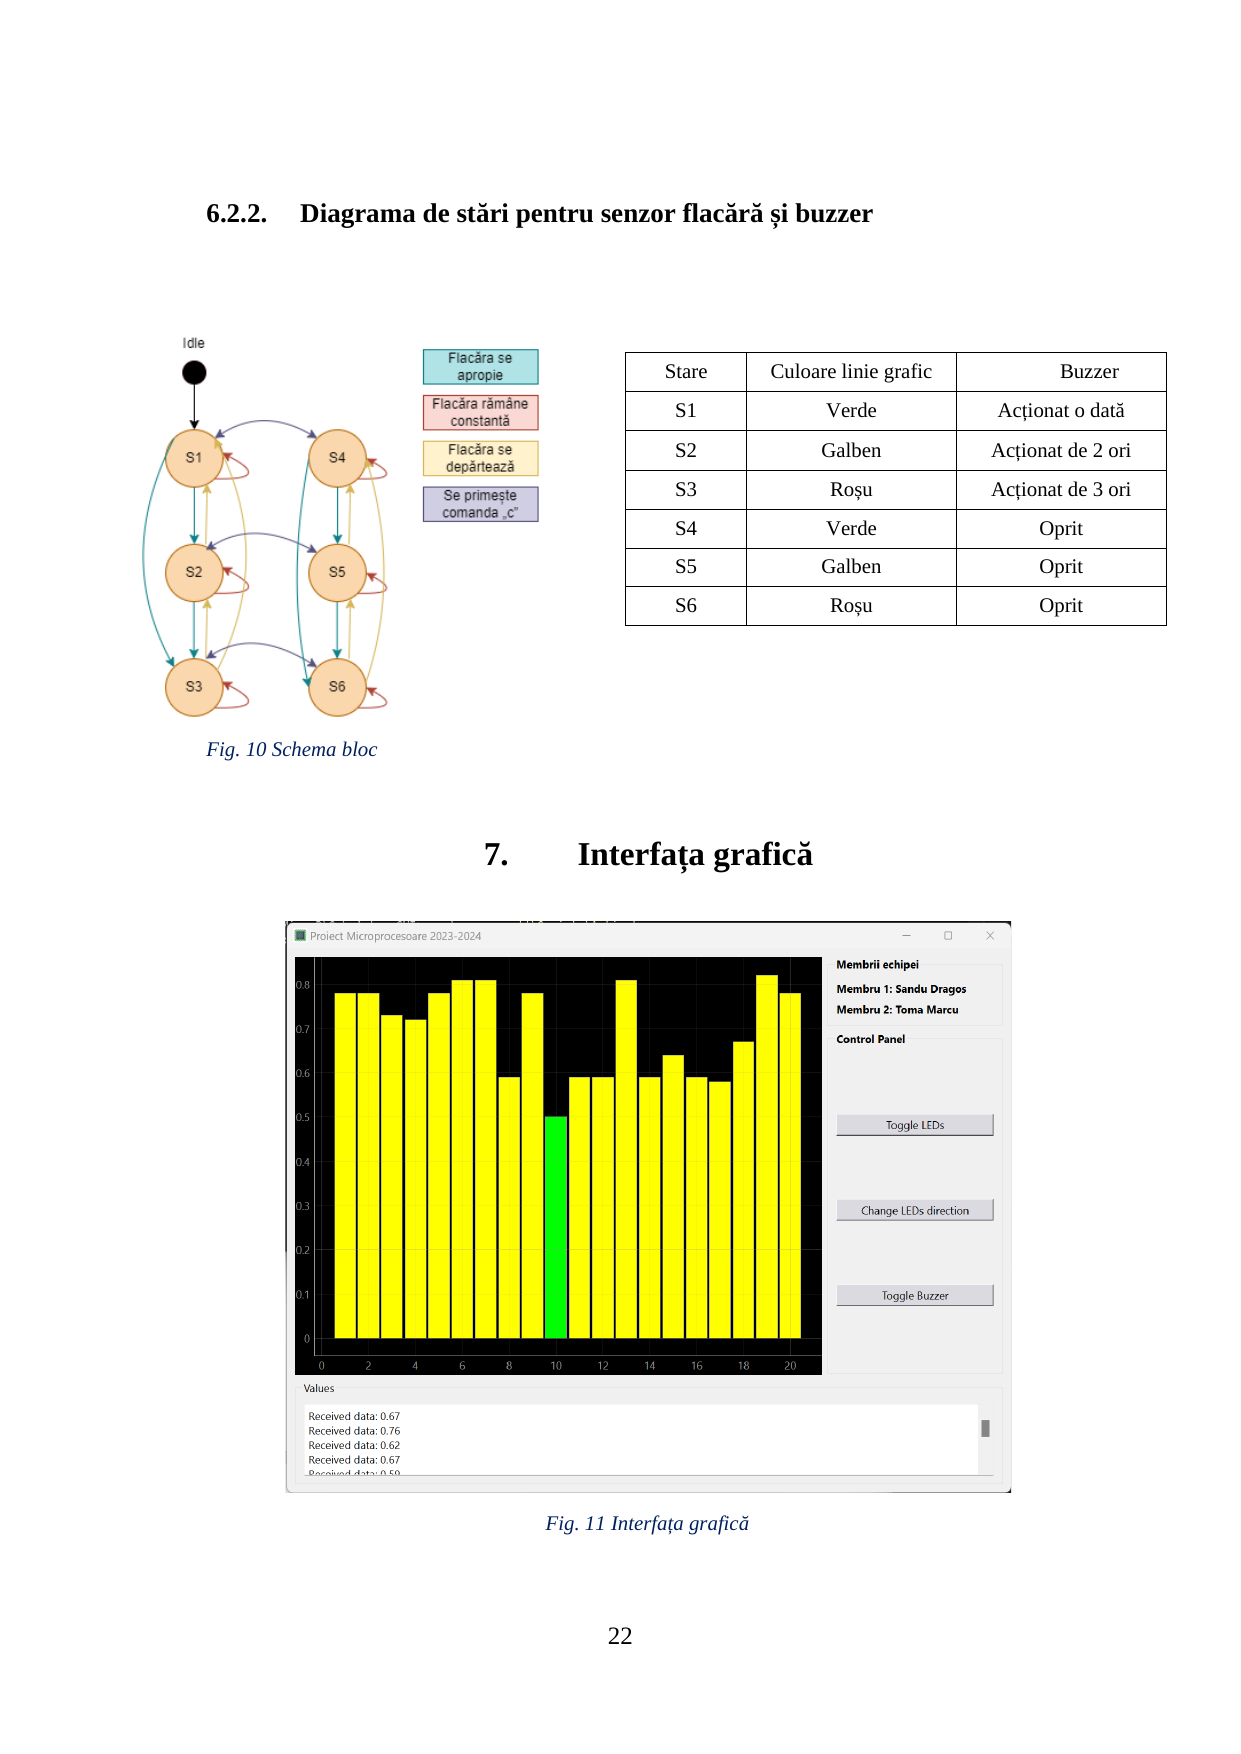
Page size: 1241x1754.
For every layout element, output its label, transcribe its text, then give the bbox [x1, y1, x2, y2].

table_cell S1 [626, 392, 746, 430]
table_cell Verde [747, 510, 956, 547]
picture [285, 921, 1012, 1493]
table_cell S6 [626, 587, 746, 624]
table_cell S5 [626, 549, 746, 586]
table_cell Roșu [747, 471, 956, 509]
subtitle Interfața grafică [150, 834, 1090, 872]
table_cell Acționat o dată [957, 392, 1166, 430]
table_header Stare [626, 353, 746, 391]
table_cell Galben [747, 549, 956, 586]
table_header Culoare linie grafic [747, 353, 956, 391]
table_cell S2 [626, 431, 746, 470]
table_cell S3 [626, 471, 746, 509]
table_cell S4 [626, 510, 746, 547]
table_cell Roșu [747, 587, 956, 624]
picture [140, 324, 541, 719]
table_cell Verde [747, 392, 956, 430]
text Fig. 11 Interfața grafică [150, 1511, 1090, 1534]
table_cell Oprit [957, 587, 1166, 624]
table_cell Acționat de 3 ori [957, 471, 1166, 509]
text Fig. 10 Schema bloc [150, 737, 1090, 761]
table_cell Galben [747, 431, 956, 470]
table_cell Oprit [957, 549, 1166, 586]
subtitle Diagrama de stări pentru senzor flacără și buzzer [150, 197, 1090, 228]
table_cell Acționat de 2 ori [957, 431, 1166, 470]
table_cell Oprit [957, 510, 1166, 547]
table_header Buzzer [957, 353, 1166, 391]
